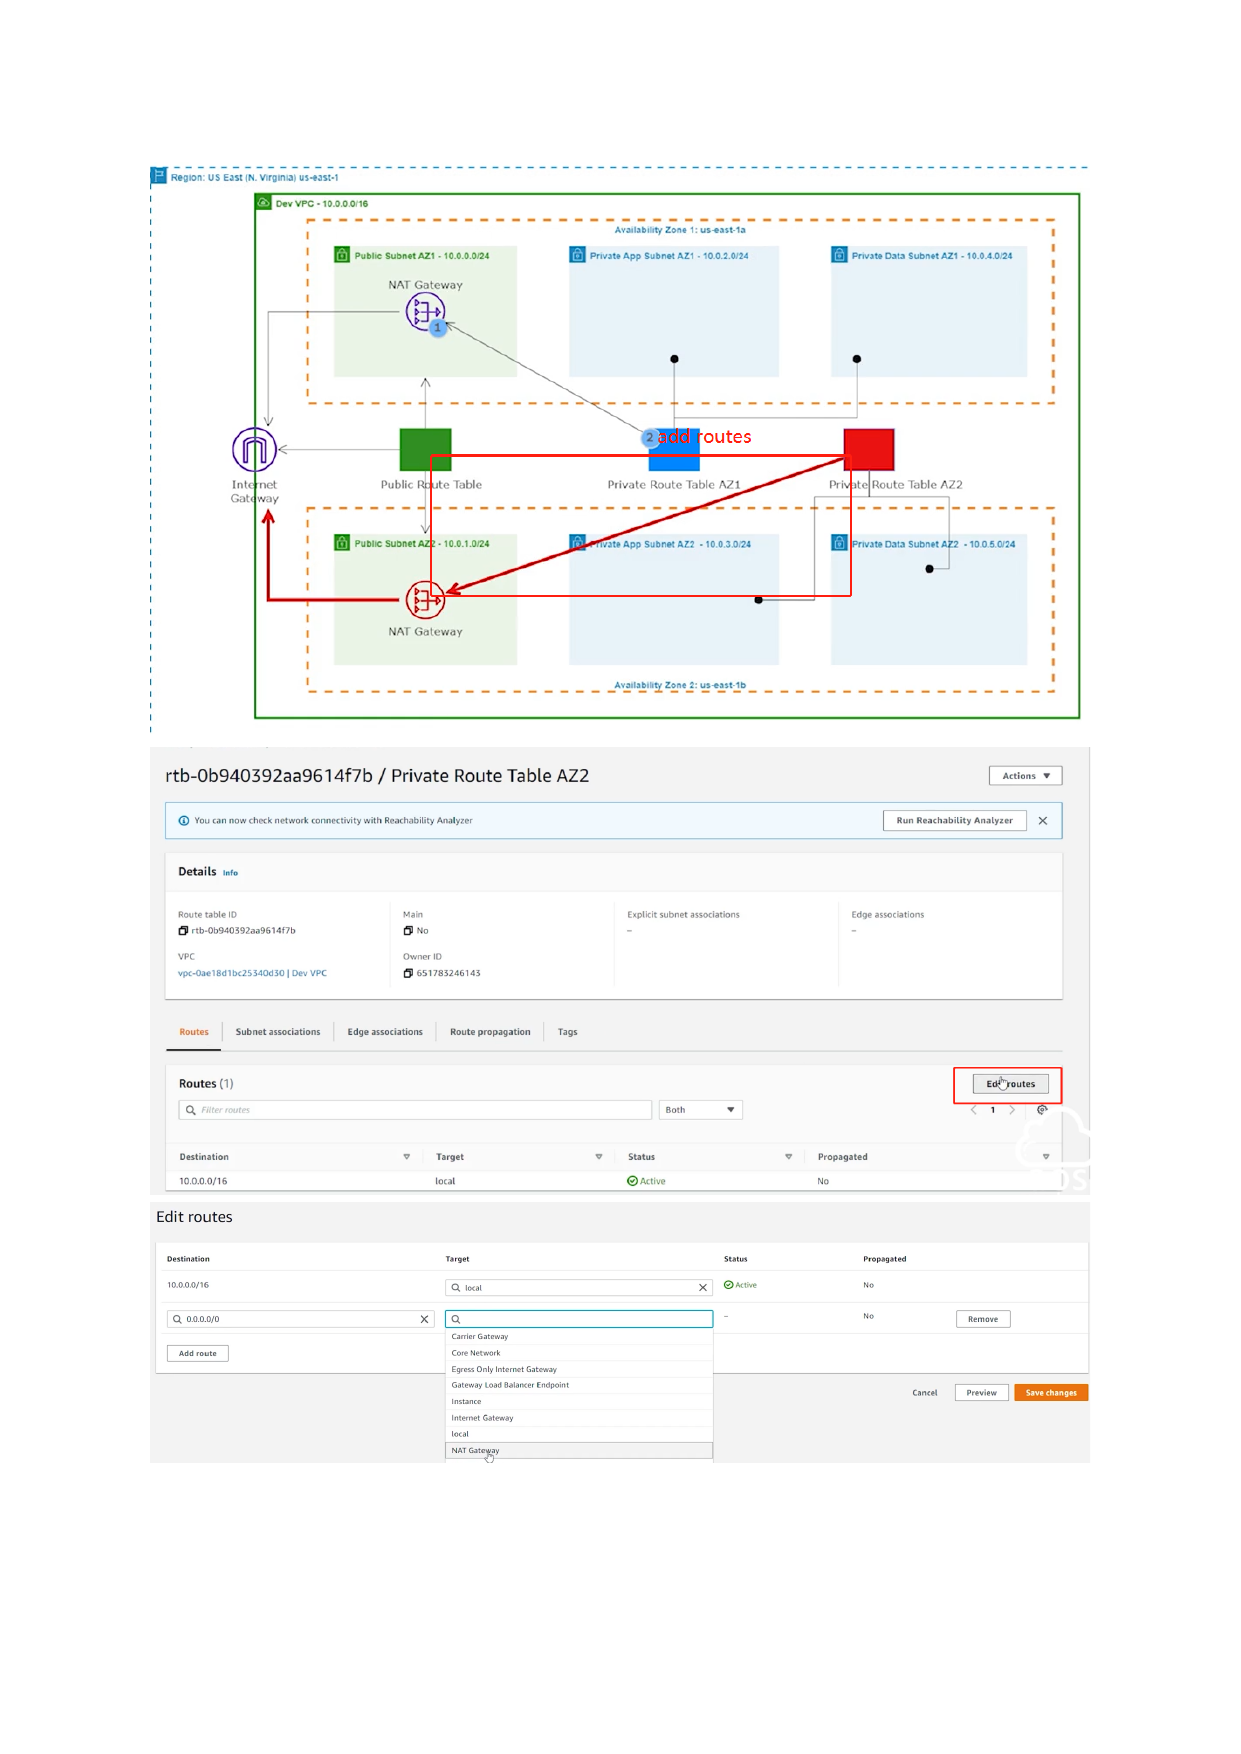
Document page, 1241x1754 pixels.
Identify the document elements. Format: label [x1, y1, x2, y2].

picture [150, 162, 1091, 734]
picture [150, 747, 1091, 1195]
picture [150, 1202, 1091, 1463]
